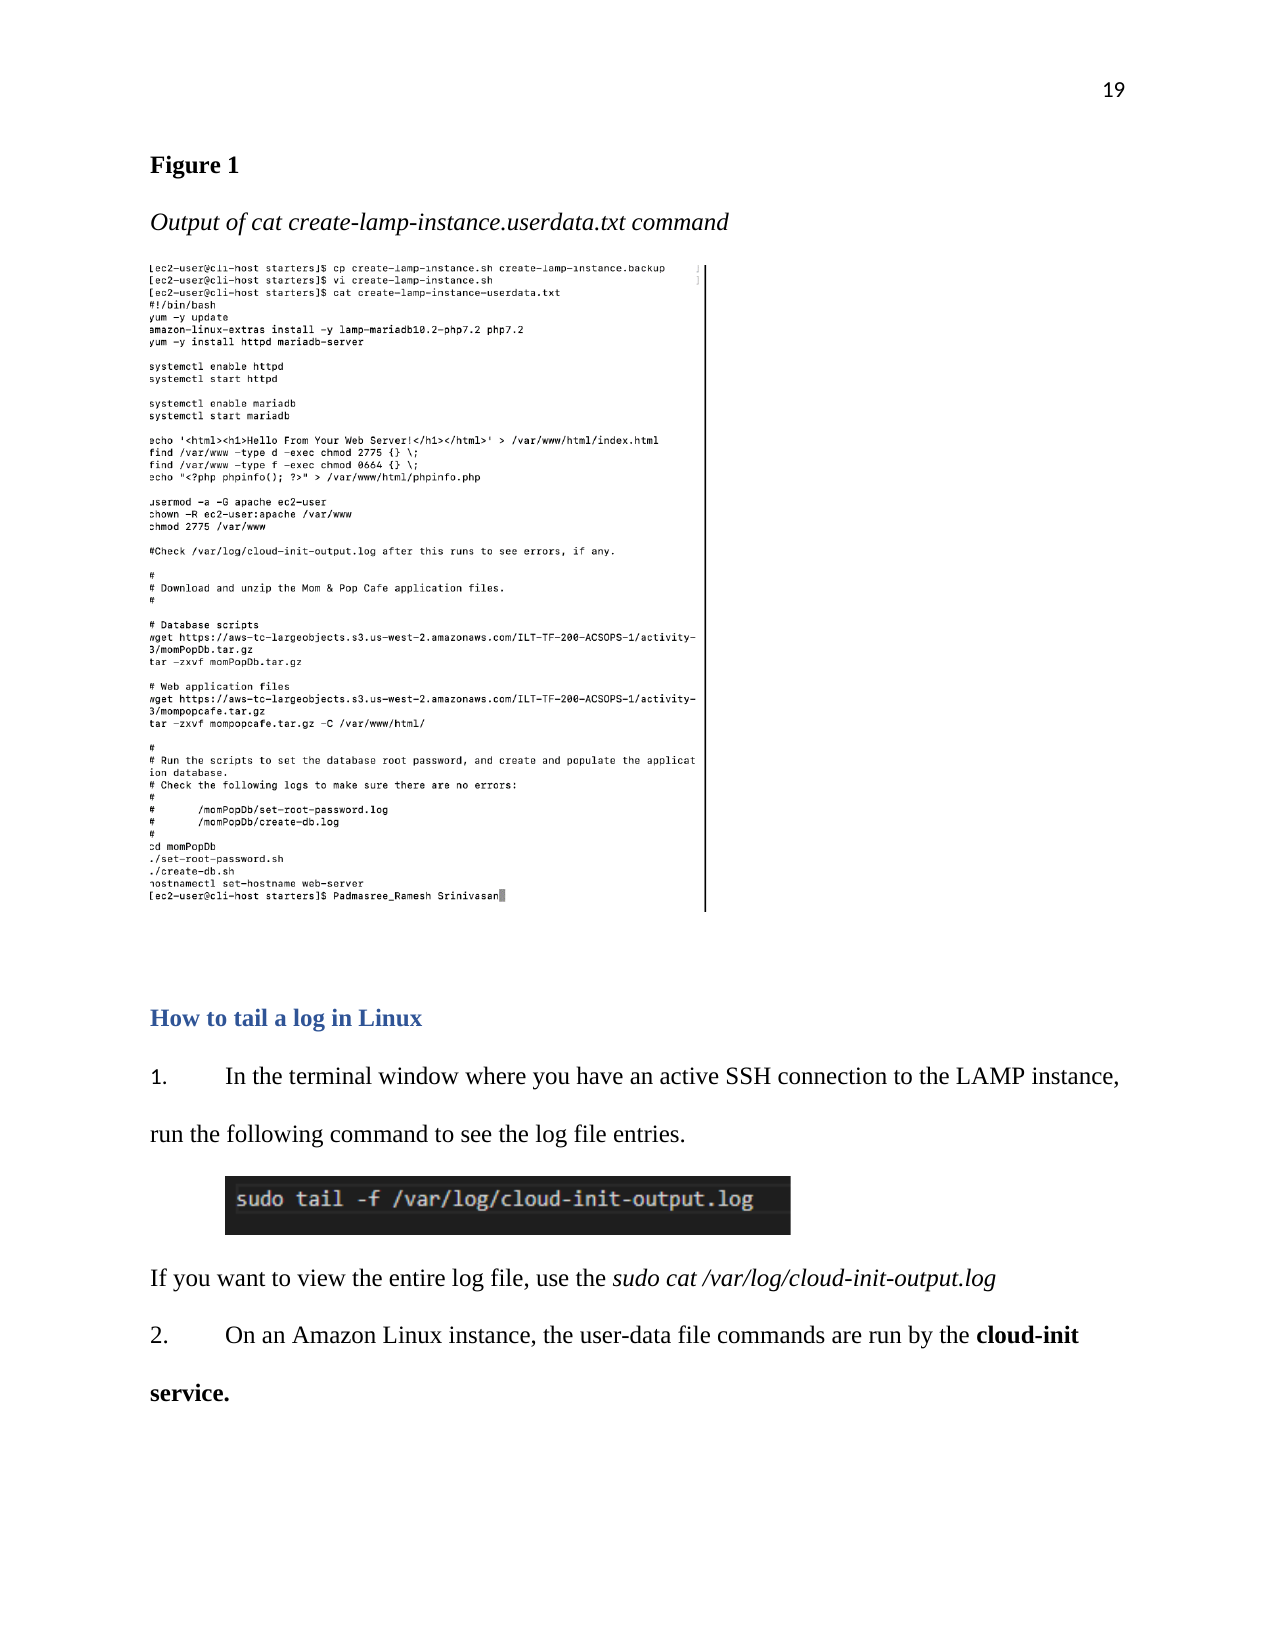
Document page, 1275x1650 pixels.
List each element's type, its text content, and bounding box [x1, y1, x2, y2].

text How to tail a log in Linux [150, 1003, 1125, 1032]
text If you want to view the entire log file, use the sudo cat /var/log/cloud-init-output.log [150, 1263, 1125, 1292]
list On an Amazon Linux instance, the user-data file commands are run by the cloud-init service. [150, 1320, 1125, 1407]
text Output of cat create-lamp-instance.userdata.txt command [150, 207, 1125, 236]
text Figure 1 [150, 150, 1125, 179]
picture [150, 265, 707, 912]
picture [225, 1176, 791, 1235]
list In the terminal window where you have an active SSH connection to the LAMP instance, run the following command to see the log file entries. [150, 1061, 1125, 1148]
